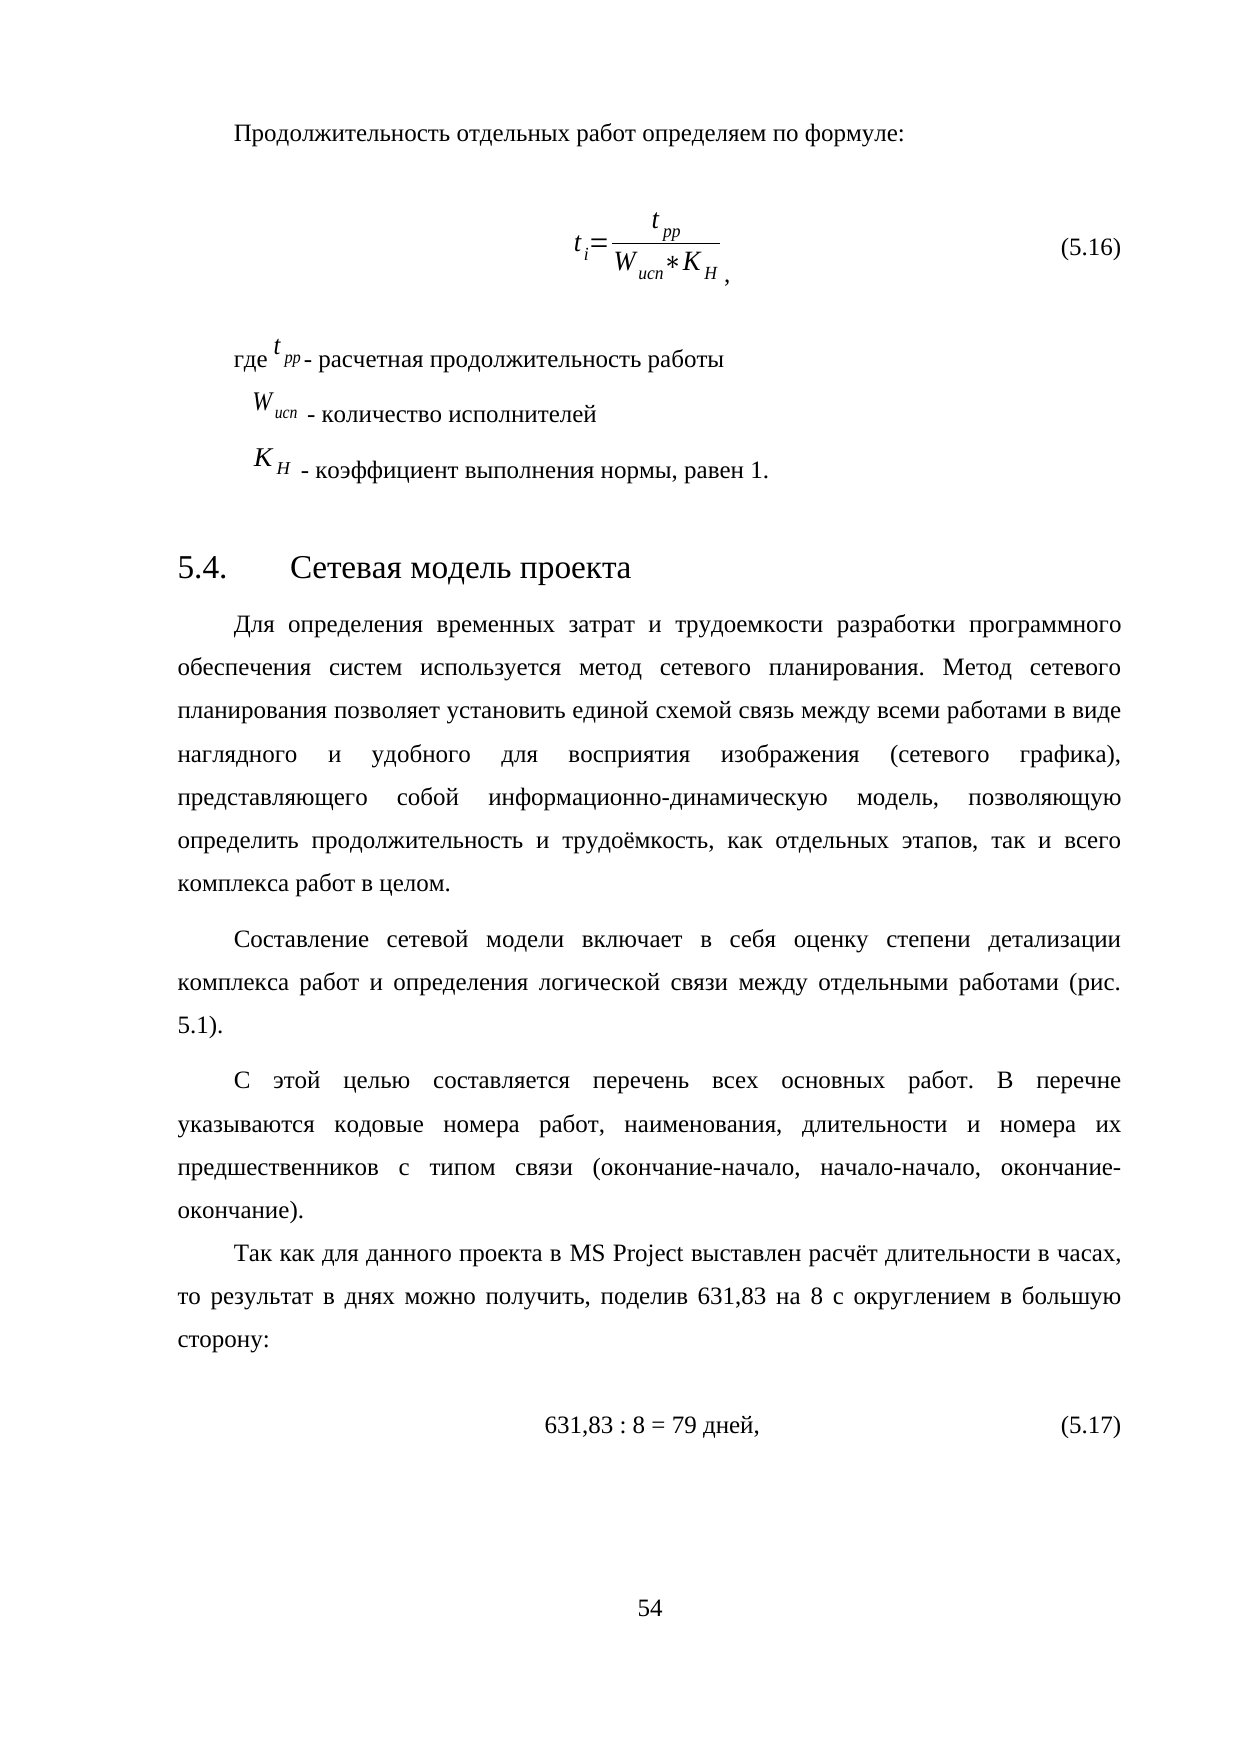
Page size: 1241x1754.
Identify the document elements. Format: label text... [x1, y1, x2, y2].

table_header (5.17) [1049, 1411, 1132, 1439]
text где - расчетная продолжительность работы [177, 331, 1122, 372]
text Так как для данного проекта в MS Project выставлен расчёт длительности в часах, то результат в днях можно получить, поделив 631,83 на 8 с округлением в большую сторону: [177, 1238, 1122, 1353]
text - коэффициент выполнения нормы, равен 1. [177, 442, 1122, 484]
subtitle Сетевая модель проекта [177, 548, 1122, 586]
table_header 631,83 : 8 = 79 дней, [167, 1411, 1049, 1439]
text Продолжительность отдельных работ определяем по формуле: [177, 118, 1122, 147]
text - количество исполнителей [177, 387, 1122, 428]
table_header (5.16) [1049, 204, 1132, 288]
table_header , [167, 204, 1049, 288]
text Составление сетевой модели включает в себя оценку степени детализации комплекса работ и определения логической связи между отдельными работами (рис. 5.1). [177, 924, 1122, 1039]
text С этой целью составляется перечень всех основных работ. В перечне указываются кодовые номера работ, наименования, длительности и номера их предшественников с типом связи (окончание-начало, начало-начало, окончание-окончание). [177, 1066, 1122, 1224]
text Для определения временных затрат и трудоемкости разработки программного обеспечения систем используется метод сетевого планирования. Метод сетевого планирования позволяет установить единой схемой связь между всеми работами в виде наглядного и удобного для восприятия изображения (сетевого графика), представляющего собой информационно-динамическую модель, позволяющую определить продолжительность и трудоёмкость, как отдельных этапов, так и всего комплекса работ в целом. [177, 609, 1122, 897]
